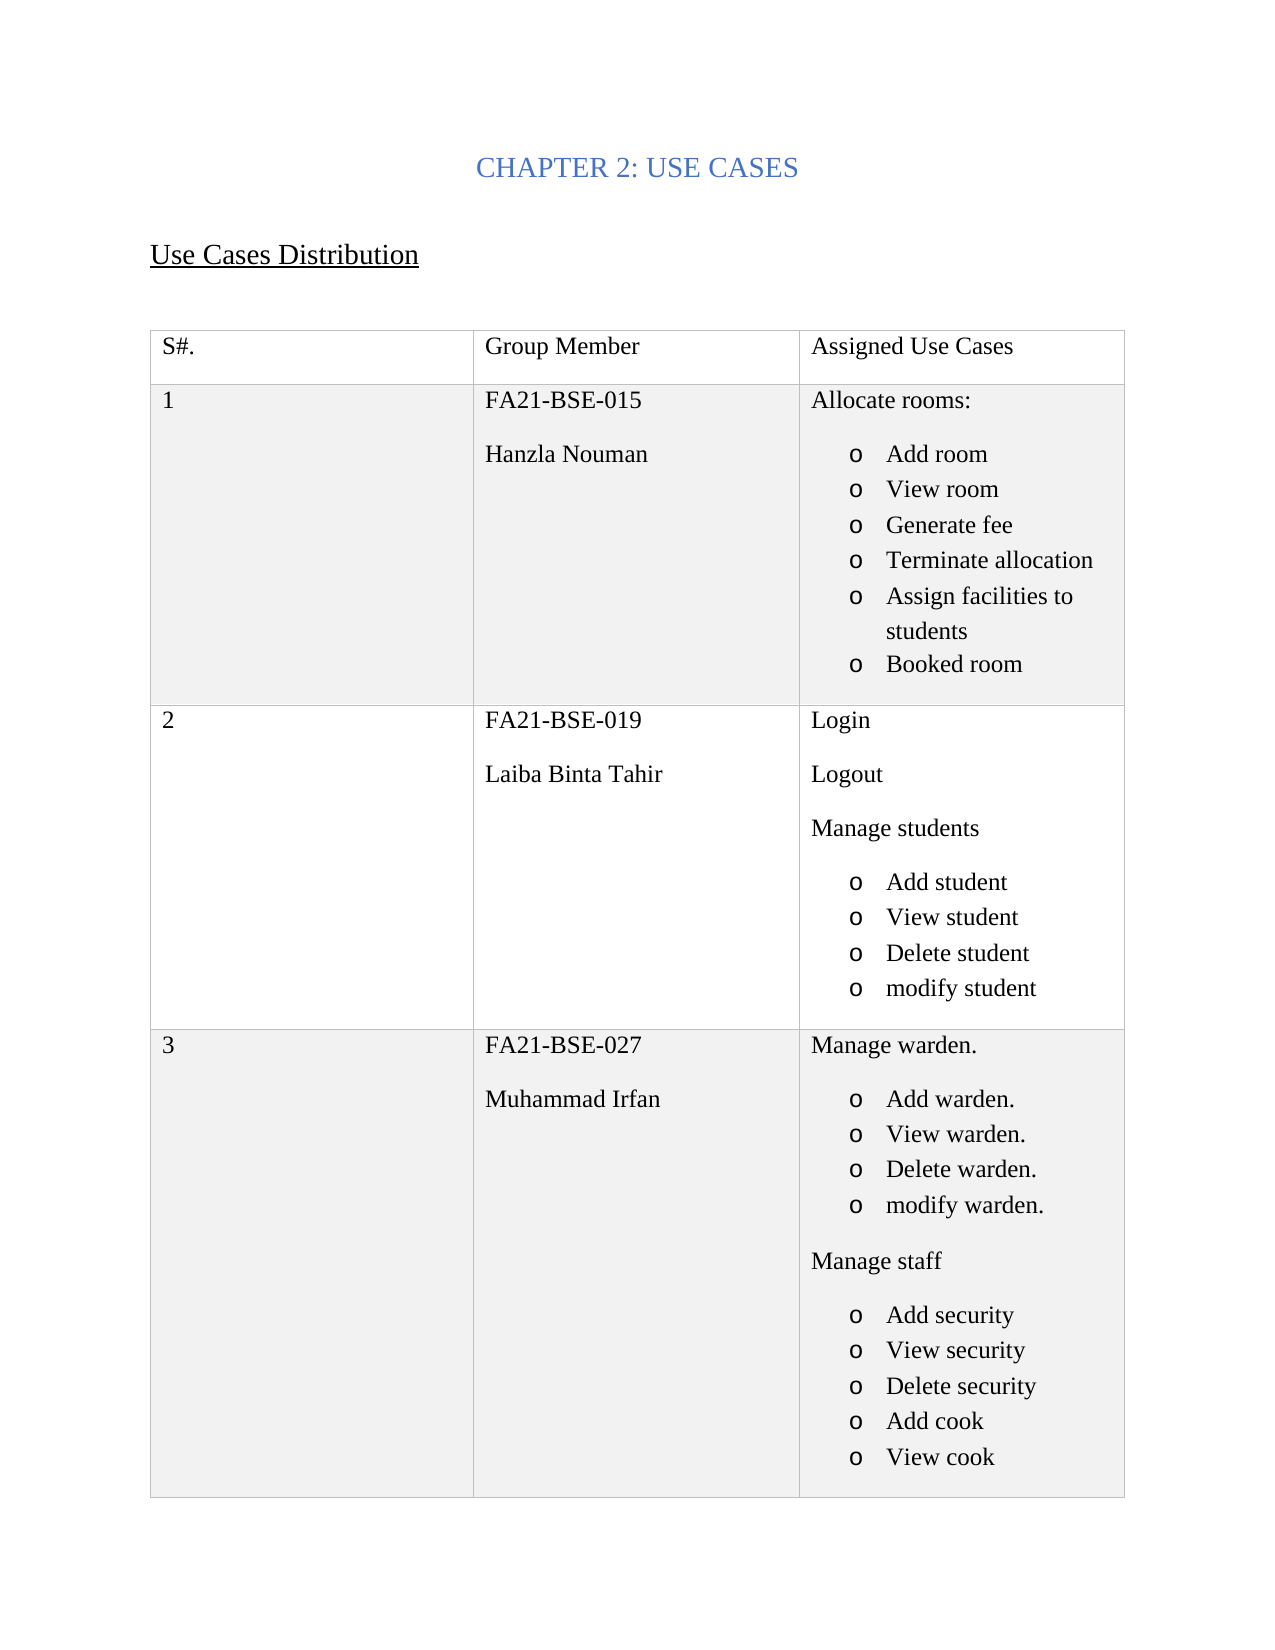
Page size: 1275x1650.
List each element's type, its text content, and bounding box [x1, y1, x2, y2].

subtitle Use Cases Distribution [150, 237, 1125, 271]
table_cell Login Logout Manage students Add student View student Delete student modify student [800, 706, 1124, 1029]
subtitle CHAPTER 2: USE CASES [150, 150, 1125, 183]
table_header Assigned Use Cases [800, 331, 1124, 384]
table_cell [800, 1030, 1124, 1497]
table_cell FA21-BSE-015 Hanzla Nouman [474, 385, 799, 704]
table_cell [474, 1030, 799, 1497]
table_cell 1 [151, 385, 473, 704]
table_cell FA21-BSE-019 Laiba Binta Tahir [474, 706, 799, 1029]
table_cell 3 [151, 1030, 473, 1497]
table_cell Allocate rooms: Add room View room Generate fee Terminate allocation Assign facilities to students Booked room [800, 385, 1124, 704]
table_cell 2 [151, 706, 473, 1029]
table_header Group Member [474, 331, 799, 384]
table_header S#. [151, 331, 473, 384]
